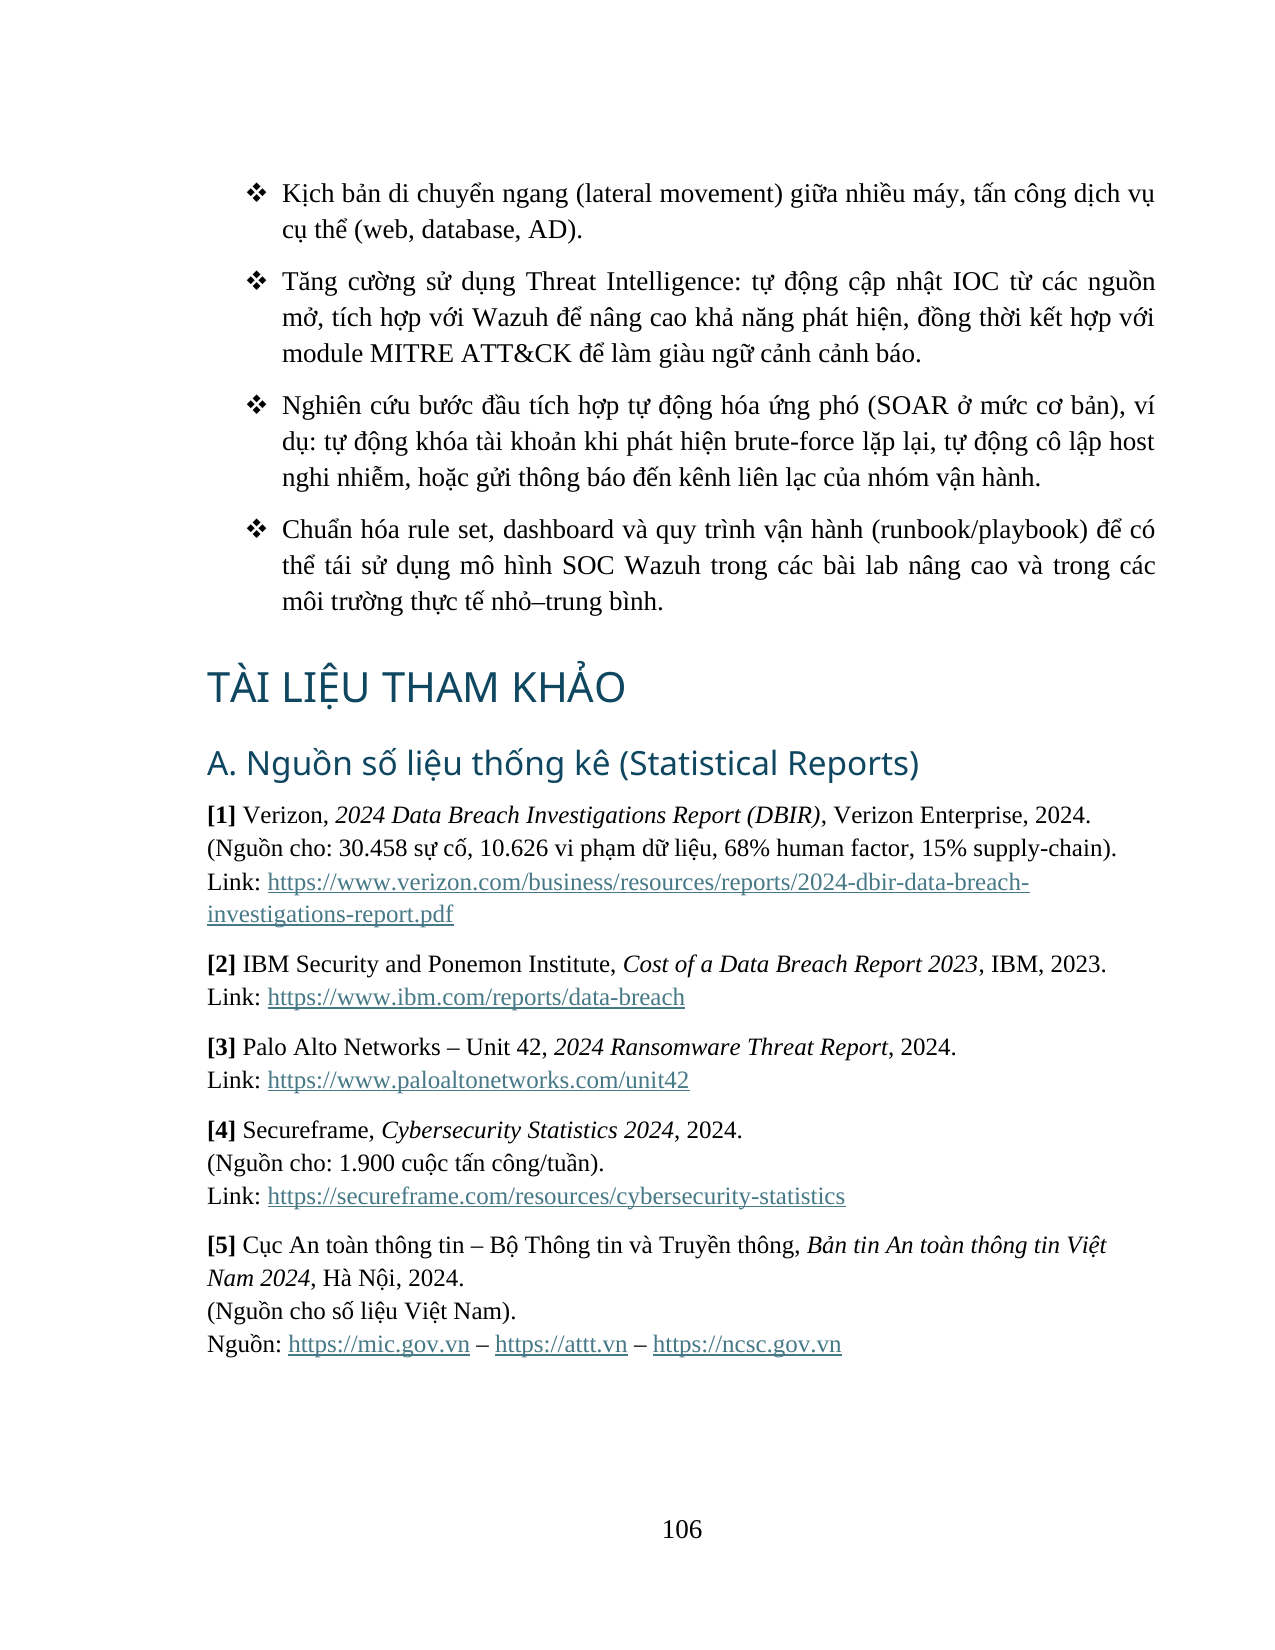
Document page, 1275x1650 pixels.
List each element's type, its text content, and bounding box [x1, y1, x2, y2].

text [4] Secureframe, Cybersecurity Statistics 2024, 2024. (Nguồn cho: 1.900 cuộc tấn công/tuần). Link: https://secureframe.com/resources/cybersecurity-statistics [207, 1115, 1157, 1209]
list Nghiên cứu bước đầu tích hợp tự động hóa ứng phó (SOAR ở mức cơ bản), ví dụ: tự động khóa tài khoản khi phát hiện brute-force lặp lại, tự động cô lập host nghi nhiễm, hoặc gửi thông báo đến kênh liên lạc của nhóm vận hành. [244, 389, 1157, 492]
subtitle TÀI LIỆU THAM KHẢO [207, 658, 1157, 715]
text [2] IBM Security and Ponemon Institute, Cost of a Data Breach Report 2023, IBM, 2023. Link: https://www.ibm.com/reports/data-breach [207, 949, 1157, 1011]
text [3] Palo Alto Networks – Unit 42, 2024 Ransomware Threat Report, 2024. Link: https://www.paloaltonetworks.com/unit42 [207, 1032, 1157, 1094]
list Kịch bản di chuyển ngang (lateral movement) giữa nhiều máy, tấn công dịch vụ cụ thể (web, database, AD). [244, 177, 1157, 244]
list Chuẩn hóa rule set, dashboard và quy trình vận hành (runbook/playbook) để có thể tái sử dụng mô hình SOC Wazuh trong các bài lab nâng cao và trong các môi trường thực tế nhỏ–trung bình. [244, 513, 1157, 616]
text [1] Verizon, 2024 Data Breach Investigations Report (DBIR), Verizon Enterprise, 2024. (Nguồn cho: 30.458 sự cố, 10.626 vi phạm dữ liệu, 68% human factor, 15% supply-chain). Link: https://www.verizon.com/business/resources/reports/2024-dbir-data-breach-investigations-report.pdf [207, 801, 1157, 928]
text [5] Cục An toàn thông tin – Bộ Thông tin và Truyền thông, Bản tin An toàn thông tin Việt Nam 2024, Hà Nội, 2024. (Nguồn cho số liệu Việt Nam). Nguồn: https://mic.gov.vn – https://attt.vn – https://ncsc.gov.vn [207, 1230, 1157, 1358]
subtitle A. Nguồn số liệu thống kê (Statistical Reports) [207, 740, 1157, 785]
list Tăng cường sử dụng Threat Intelligence: tự động cập nhật IOC từ các nguồn mở, tích hợp với Wazuh để nâng cao khả năng phát hiện, đồng thời kết hợp với module MITRE ATT&CK để làm giàu ngữ cảnh cảnh báo. [244, 265, 1157, 368]
